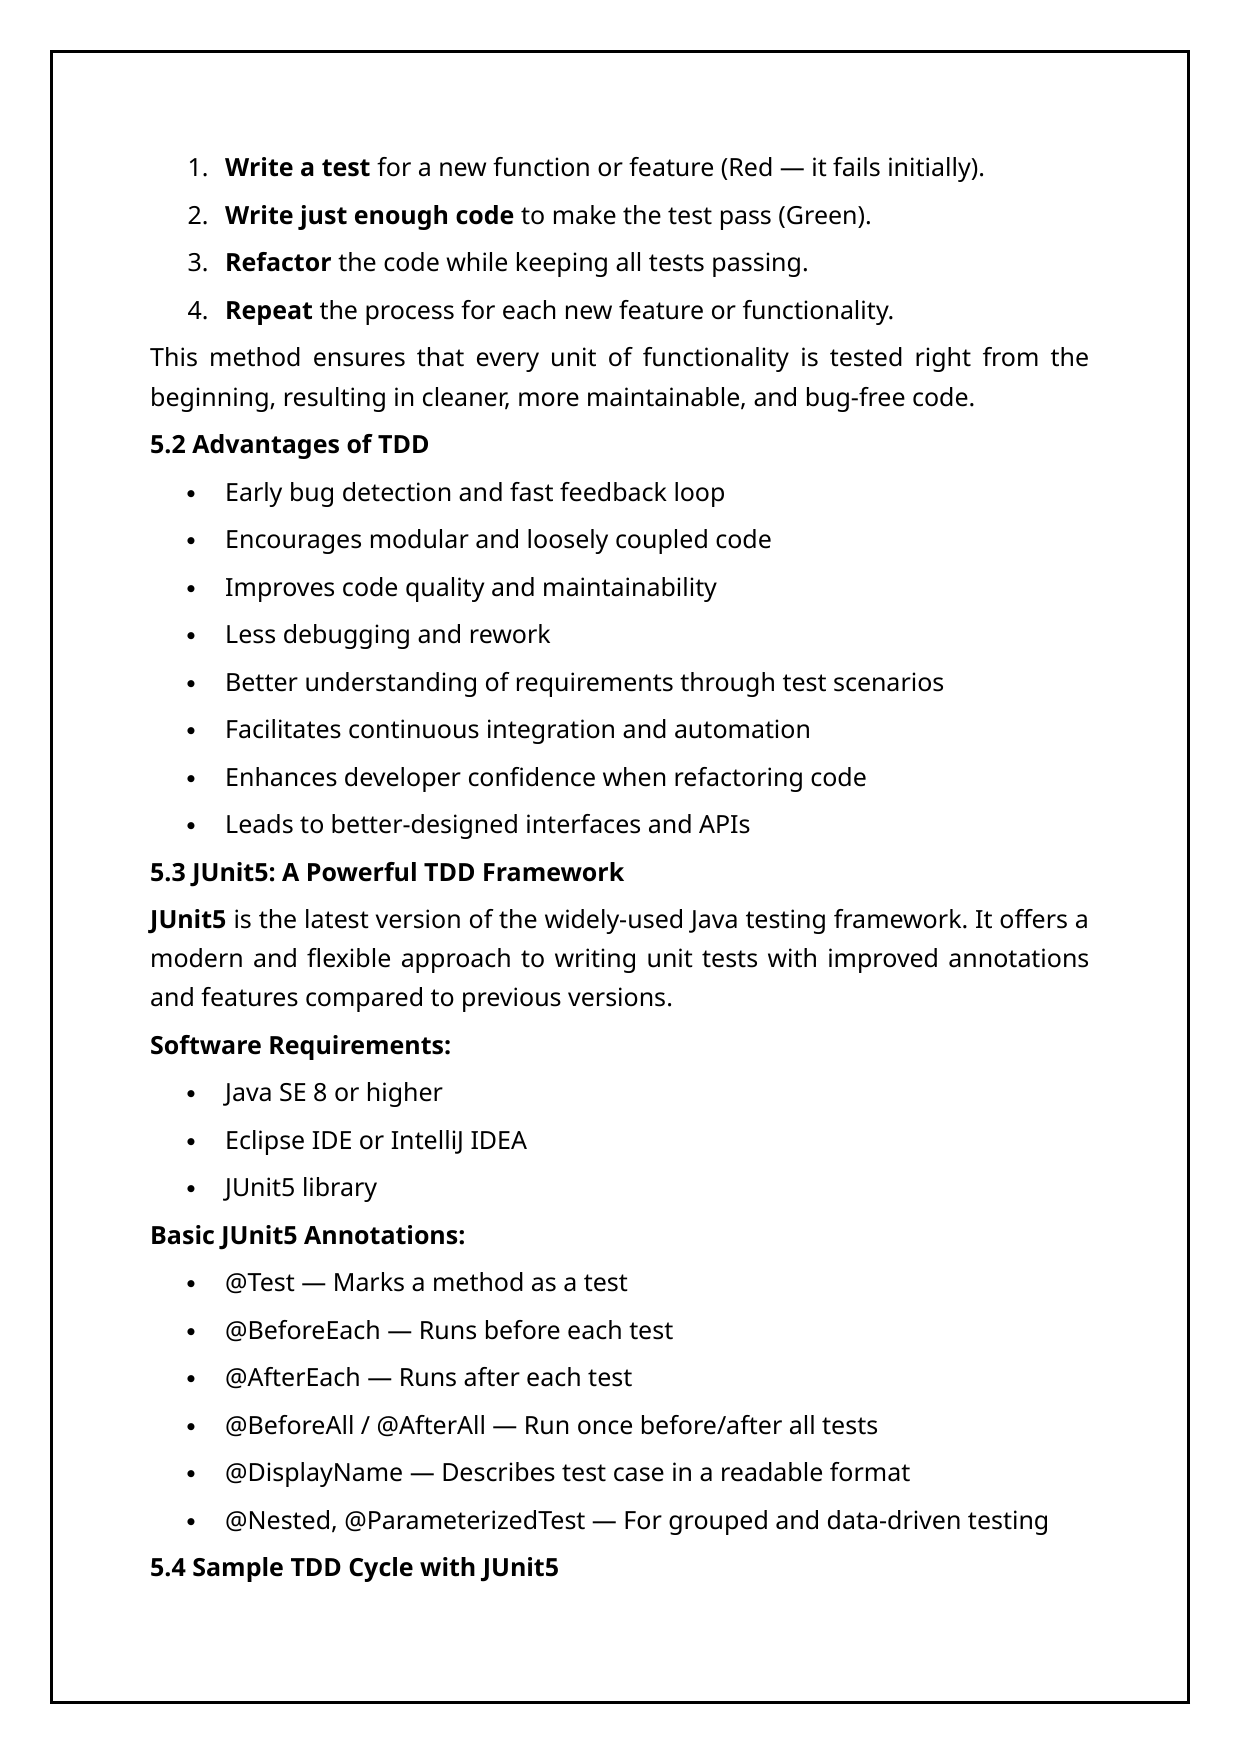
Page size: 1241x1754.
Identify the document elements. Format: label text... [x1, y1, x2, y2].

list Refactor the code while keeping all tests passing. [187, 245, 1090, 279]
text 5.4 Sample TDD Cycle with JUnit5 [150, 1550, 1090, 1584]
text 5.3 JUnit5: A Powerful TDD Framework [150, 854, 1090, 888]
list Repeat the process for each new feature or functionality. [187, 292, 1090, 327]
list @BeforeEach — Runs before each test [187, 1312, 1090, 1347]
text This method ensures that every unit of functionality is tested right from the beginning, resulting in cleaner, more maintainable, and bug-free code. [150, 340, 1090, 413]
list Encourages modular and loosely coupled code [187, 522, 1090, 556]
list Less debugging and rework [187, 617, 1090, 651]
text 5.2 Advantages of TDD [150, 427, 1090, 461]
list Facilitates continuous integration and automation [187, 712, 1090, 746]
text Software Requirements: [150, 1027, 1090, 1062]
list Early bug detection and fast feedback loop [187, 474, 1090, 508]
text JUnit5 is the latest version of the widely-used Java testing framework. It offers a modern and flexible approach to writing unit tests with improved annotations and features compared to previous versions. [150, 902, 1090, 1014]
list JUnit5 library [187, 1170, 1090, 1204]
list Leads to better-designed interfaces and APIs [187, 807, 1090, 841]
list @AfterEach — Runs after each test [187, 1360, 1090, 1394]
list Write just enough code to make the test pass (Green). [187, 197, 1090, 232]
list Eclipse IDE or IntelliJ IDEA [187, 1122, 1090, 1157]
list Improves code quality and maintainability [187, 569, 1090, 603]
list @BeforeAll / @AfterAll — Run once before/after all tests [187, 1407, 1090, 1442]
text Basic JUnit5 Annotations: [150, 1217, 1090, 1252]
list @DisplayName — Describes test case in a readable format [187, 1455, 1090, 1489]
list Java SE 8 or higher [187, 1075, 1090, 1109]
list @Test — Marks a method as a test [187, 1265, 1090, 1299]
list Write a test for a new function or feature (Red — it fails initially). [187, 150, 1090, 184]
list @Nested, @ParameterizedTest — For grouped and data-driven testing [187, 1502, 1090, 1537]
list Enhances developer confidence when refactoring code [187, 759, 1090, 793]
list Better understanding of requirements through test scenarios [187, 664, 1090, 698]
